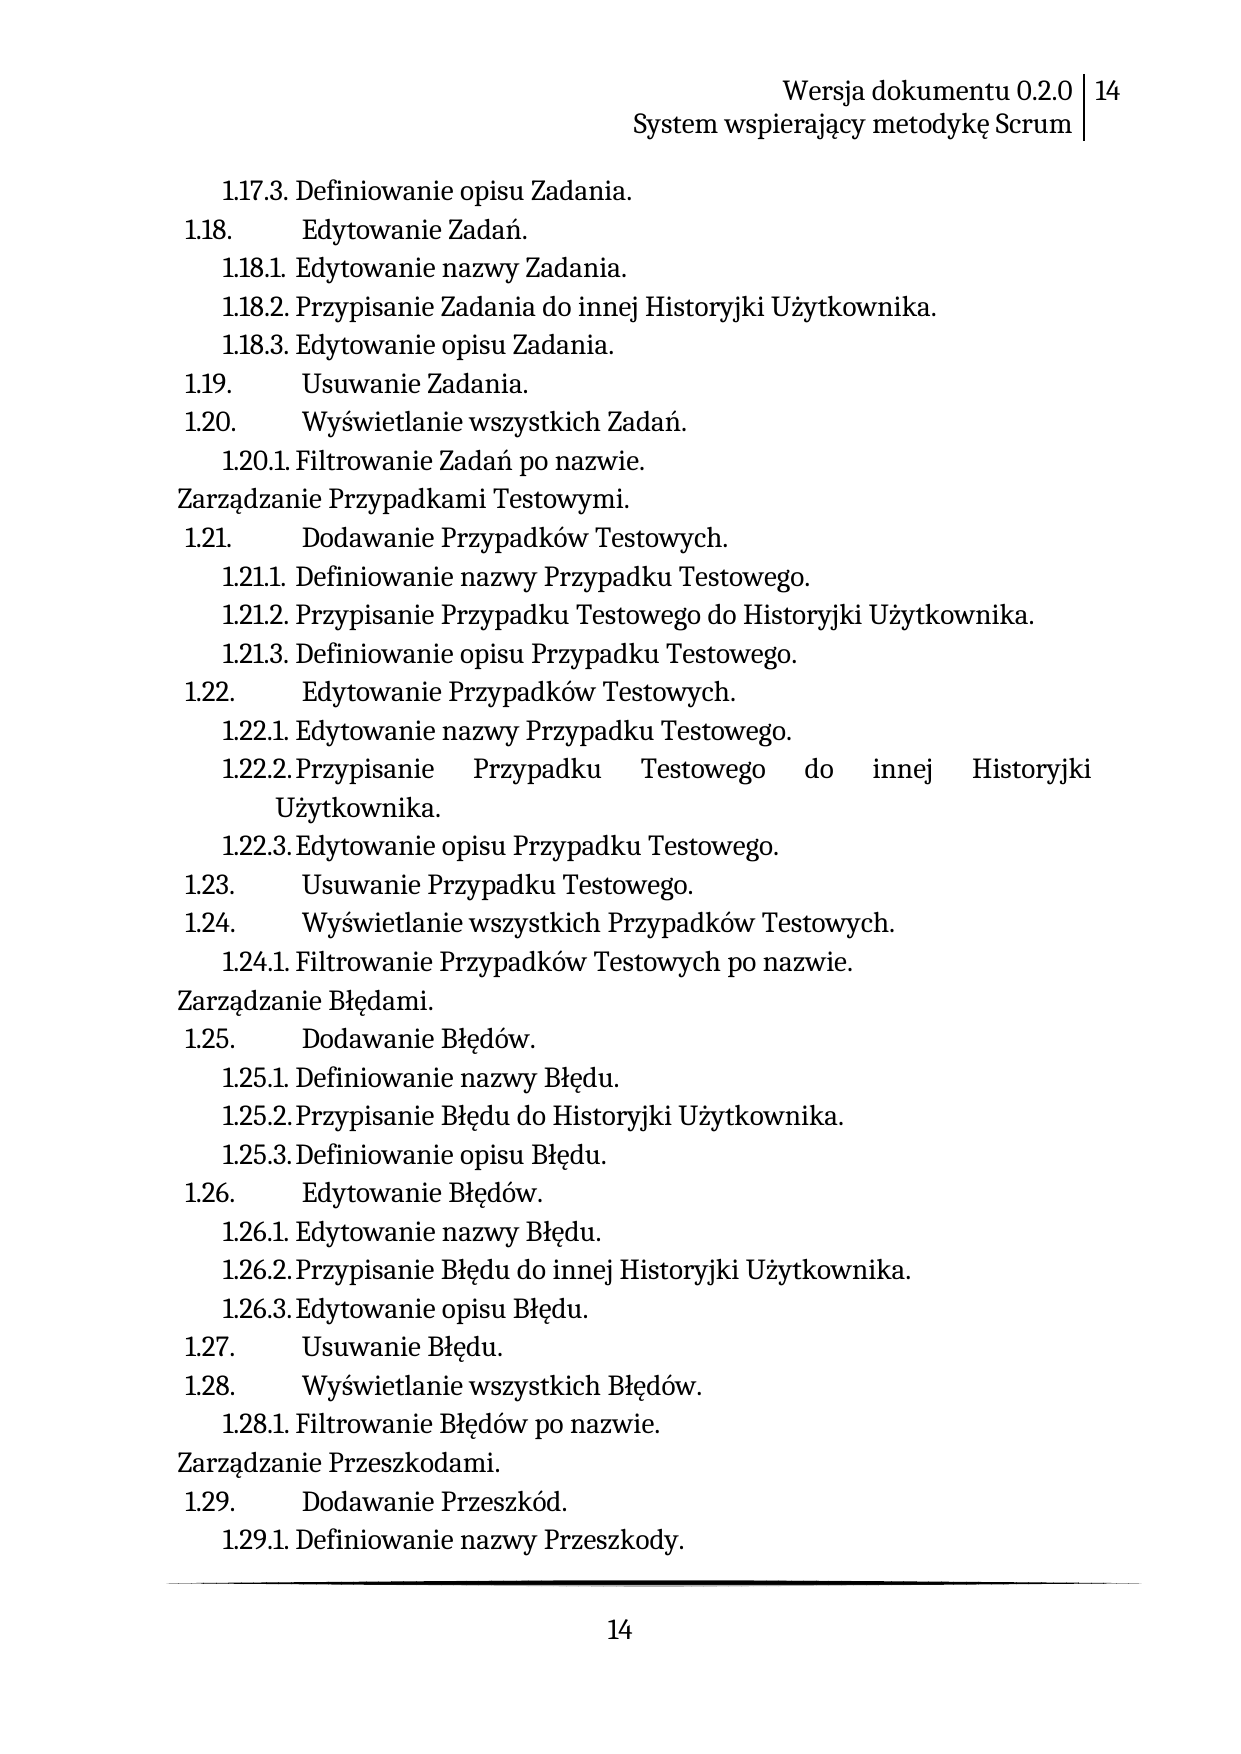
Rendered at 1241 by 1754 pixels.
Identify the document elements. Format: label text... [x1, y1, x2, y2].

list Zarządzanie Błędami. [177, 984, 1093, 1017]
list Edytowanie opisu Błędu. [223, 1292, 1093, 1326]
list Edytowanie opisu Przypadku Testowego. [223, 829, 1093, 863]
list Definiowanie nazwy Przeszkody. [223, 1523, 1093, 1557]
list Przypisanie Przypadku Testowego do Historyjki Użytkownika. [223, 598, 1093, 632]
list Przypisanie Błędu do Historyjki Użytkownika. [223, 1099, 1093, 1133]
list Przypisanie Przypadku Testowego do innej Historyjki Użytkownika. [223, 752, 1093, 824]
list Definiowanie opisu Zadania. [223, 174, 1093, 208]
list Wyświetlanie wszystkich Przypadków Testowych. [185, 907, 1093, 940]
list Definiowanie nazwy Błędu. [223, 1061, 1093, 1094]
list Definiowanie opisu Przypadku Testowego. [223, 637, 1093, 670]
list Edytowanie Przypadków Testowych. [185, 675, 1093, 709]
list Wyświetlanie wszystkich Zadań. [185, 406, 1093, 439]
list Dodawanie Przeszkód. [185, 1485, 1093, 1518]
list Zarządzanie Przypadkami Testowymi. [177, 483, 1093, 516]
list Przypisanie Zadania do innej Historyjki Użytkownika. [223, 290, 1093, 323]
list Dodawanie Błędów. [185, 1022, 1093, 1056]
list Edytowanie opisu Zadania. [223, 328, 1093, 362]
list Dodawanie Przypadków Testowych. [185, 521, 1093, 555]
picture [166, 1579, 1142, 1587]
list Filtrowanie Błędów po nazwie. [223, 1408, 1093, 1441]
list Wyświetlanie wszystkich Błędów. [185, 1369, 1093, 1403]
list Przypisanie Błędu do innej Historyjki Użytkownika. [223, 1253, 1093, 1287]
list Edytowanie Błędów. [185, 1176, 1093, 1210]
list Usuwanie Błędu. [185, 1331, 1093, 1364]
list Filtrowanie Przypadków Testowych po nazwie. [223, 945, 1093, 979]
list Definiowanie opisu Błędu. [223, 1138, 1093, 1171]
list Filtrowanie Zadań po nazwie. [223, 444, 1093, 478]
list Usuwanie Zadania. [185, 367, 1093, 401]
list Edytowanie nazwy Przypadku Testowego. [223, 714, 1093, 747]
list Definiowanie nazwy Przypadku Testowego. [223, 560, 1093, 593]
list Edytowanie nazwy Błędu. [223, 1215, 1093, 1248]
list Edytowanie nazwy Zadania. [223, 251, 1093, 285]
list Edytowanie Zadań. [185, 213, 1093, 246]
list Usuwanie Przypadku Testowego. [185, 868, 1093, 902]
list Zarządzanie Przeszkodami. [177, 1446, 1093, 1480]
